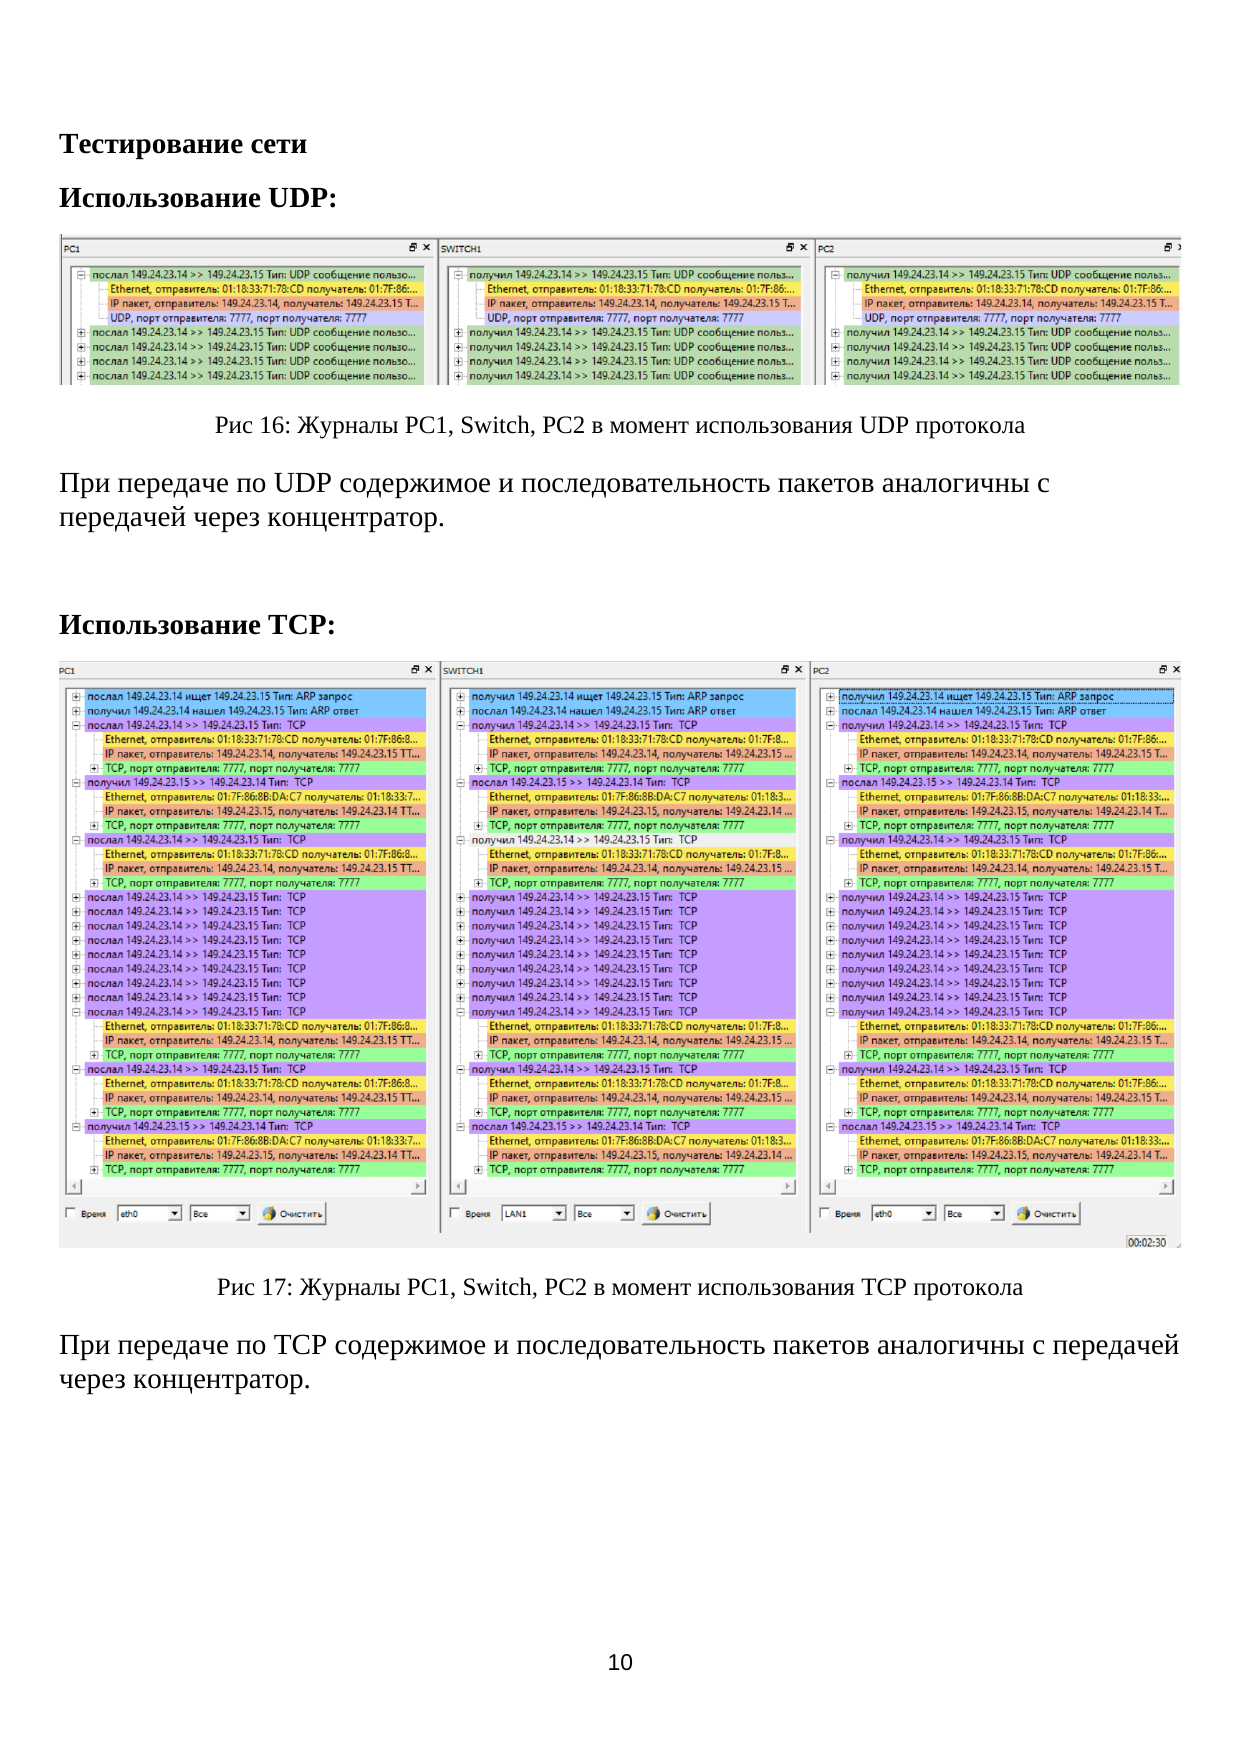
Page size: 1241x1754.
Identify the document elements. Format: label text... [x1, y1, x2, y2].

text Рис 17: Журналы PC1, Switch, PC2 в момент использования TCP протокола [59, 1272, 1181, 1301]
subtitle Тестирование сети [59, 126, 1181, 159]
text При передаче по TCP содержимое и последовательность пакетов аналогичны с передачей через концентратор. [59, 1327, 1181, 1394]
text Использование TCP: [59, 607, 1181, 641]
text Рис 16: Журналы PC1, Switch, PC2 в момент использования UDP протокола [59, 410, 1181, 438]
picture [58, 234, 1182, 385]
text При передаче по UDP содержимое и последовательность пакетов аналогичны с передачей через концентратор. [59, 465, 1181, 532]
picture [58, 661, 1182, 1248]
text Использование UDP: [59, 180, 1181, 214]
